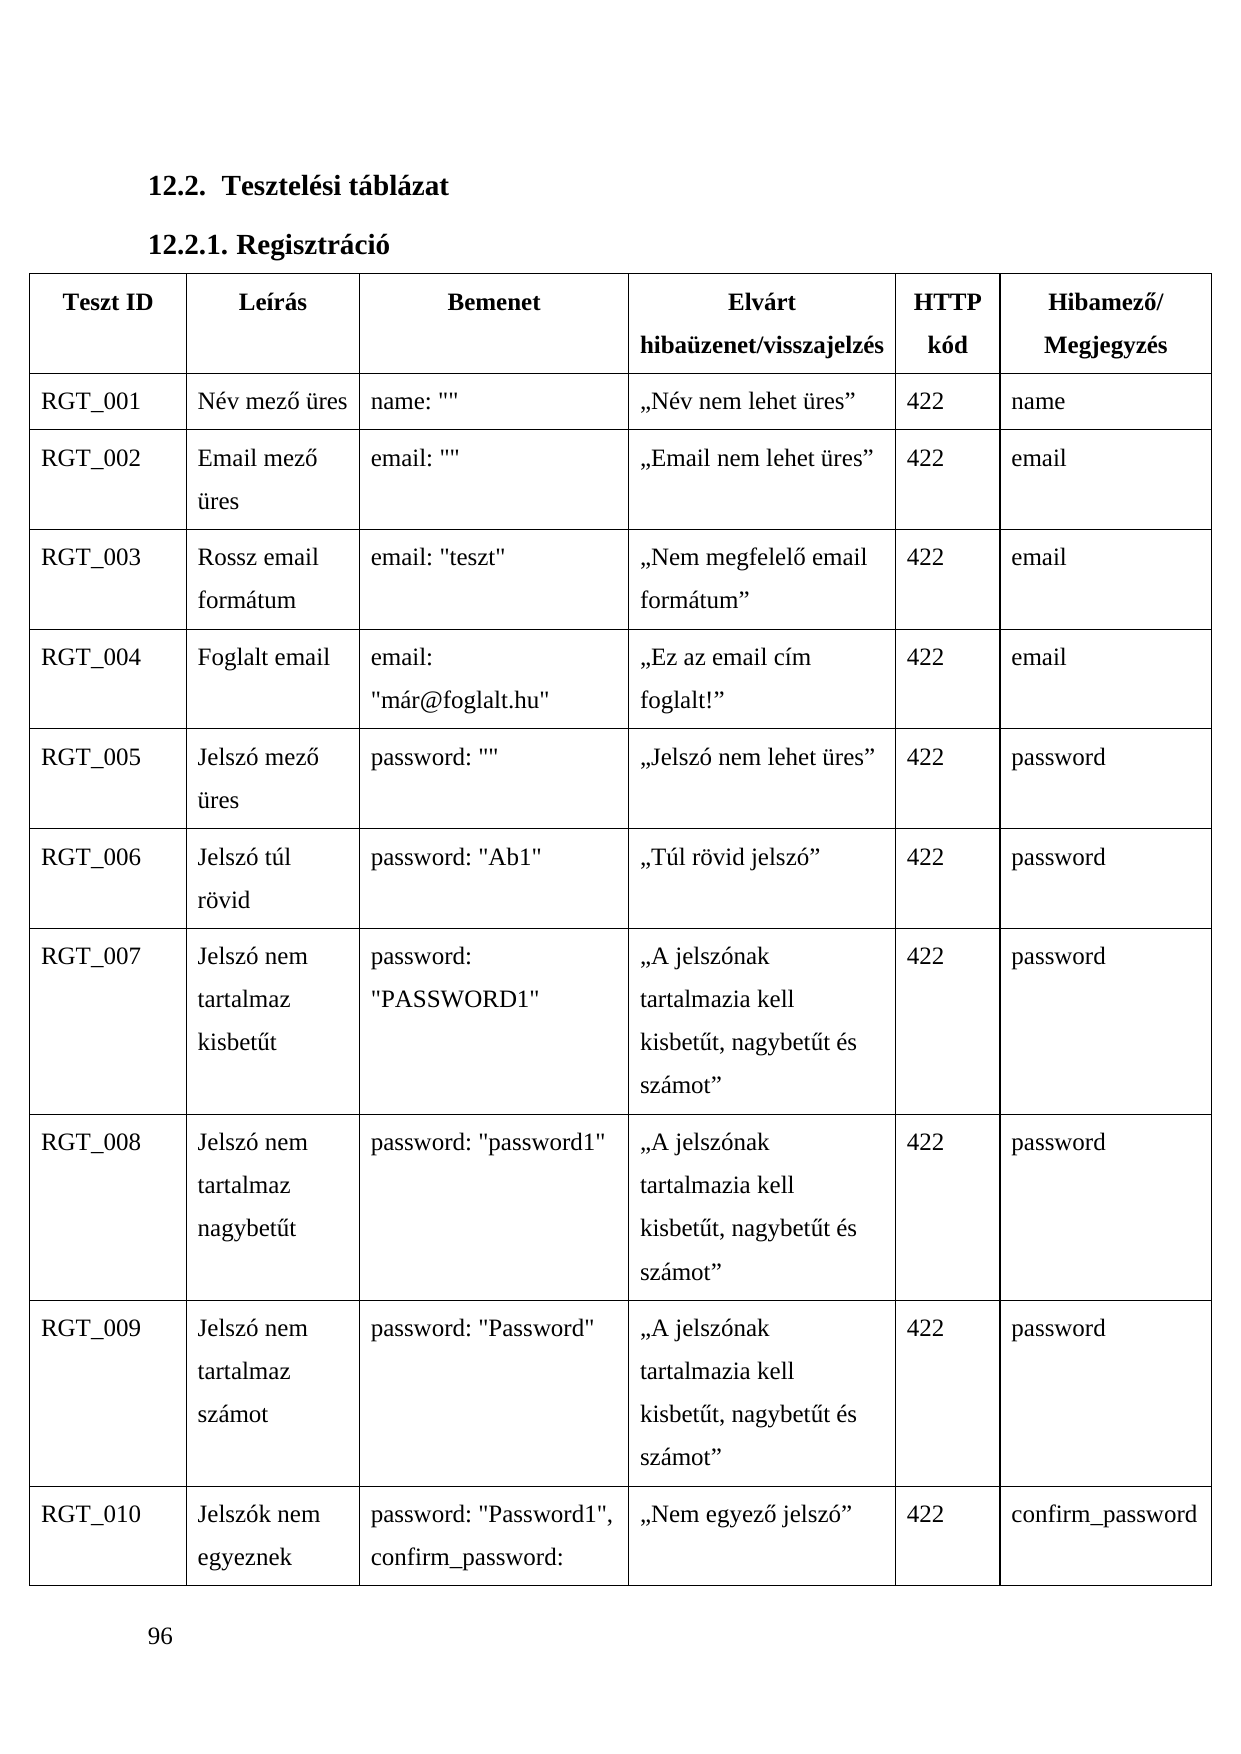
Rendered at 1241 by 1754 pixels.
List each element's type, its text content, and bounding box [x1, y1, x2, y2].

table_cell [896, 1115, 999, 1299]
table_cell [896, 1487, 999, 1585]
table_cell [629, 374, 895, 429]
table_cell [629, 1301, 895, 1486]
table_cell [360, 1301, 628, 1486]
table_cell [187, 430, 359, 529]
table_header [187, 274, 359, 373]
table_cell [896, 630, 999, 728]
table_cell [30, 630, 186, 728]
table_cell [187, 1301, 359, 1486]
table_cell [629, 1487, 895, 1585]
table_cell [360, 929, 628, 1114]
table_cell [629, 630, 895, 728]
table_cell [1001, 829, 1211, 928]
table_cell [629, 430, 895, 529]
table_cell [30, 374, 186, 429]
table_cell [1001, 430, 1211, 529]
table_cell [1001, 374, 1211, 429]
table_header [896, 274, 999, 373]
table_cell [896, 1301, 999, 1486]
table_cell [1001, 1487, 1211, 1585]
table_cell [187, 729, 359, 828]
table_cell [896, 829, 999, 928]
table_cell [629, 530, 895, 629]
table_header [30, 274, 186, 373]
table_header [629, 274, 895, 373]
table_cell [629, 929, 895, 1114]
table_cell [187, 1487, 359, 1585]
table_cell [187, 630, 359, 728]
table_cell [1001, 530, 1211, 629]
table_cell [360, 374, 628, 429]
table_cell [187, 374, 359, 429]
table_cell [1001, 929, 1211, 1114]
text Tesztelési táblázat [148, 168, 1093, 202]
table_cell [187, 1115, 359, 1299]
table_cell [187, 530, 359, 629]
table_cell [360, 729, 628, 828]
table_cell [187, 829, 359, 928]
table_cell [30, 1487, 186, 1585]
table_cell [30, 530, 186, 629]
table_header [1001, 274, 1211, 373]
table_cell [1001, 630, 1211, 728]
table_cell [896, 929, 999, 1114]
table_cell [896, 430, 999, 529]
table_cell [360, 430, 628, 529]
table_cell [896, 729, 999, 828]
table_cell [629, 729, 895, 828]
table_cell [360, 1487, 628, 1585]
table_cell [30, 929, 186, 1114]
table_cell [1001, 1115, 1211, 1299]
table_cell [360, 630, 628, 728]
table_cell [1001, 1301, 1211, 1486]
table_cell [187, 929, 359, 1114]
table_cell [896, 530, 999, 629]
text Regisztráció [148, 227, 1093, 261]
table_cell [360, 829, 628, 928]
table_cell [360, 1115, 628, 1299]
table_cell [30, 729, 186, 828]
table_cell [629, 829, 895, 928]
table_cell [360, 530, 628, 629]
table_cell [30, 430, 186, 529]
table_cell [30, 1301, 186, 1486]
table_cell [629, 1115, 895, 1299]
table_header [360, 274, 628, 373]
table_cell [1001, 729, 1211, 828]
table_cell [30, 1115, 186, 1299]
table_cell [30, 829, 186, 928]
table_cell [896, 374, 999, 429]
